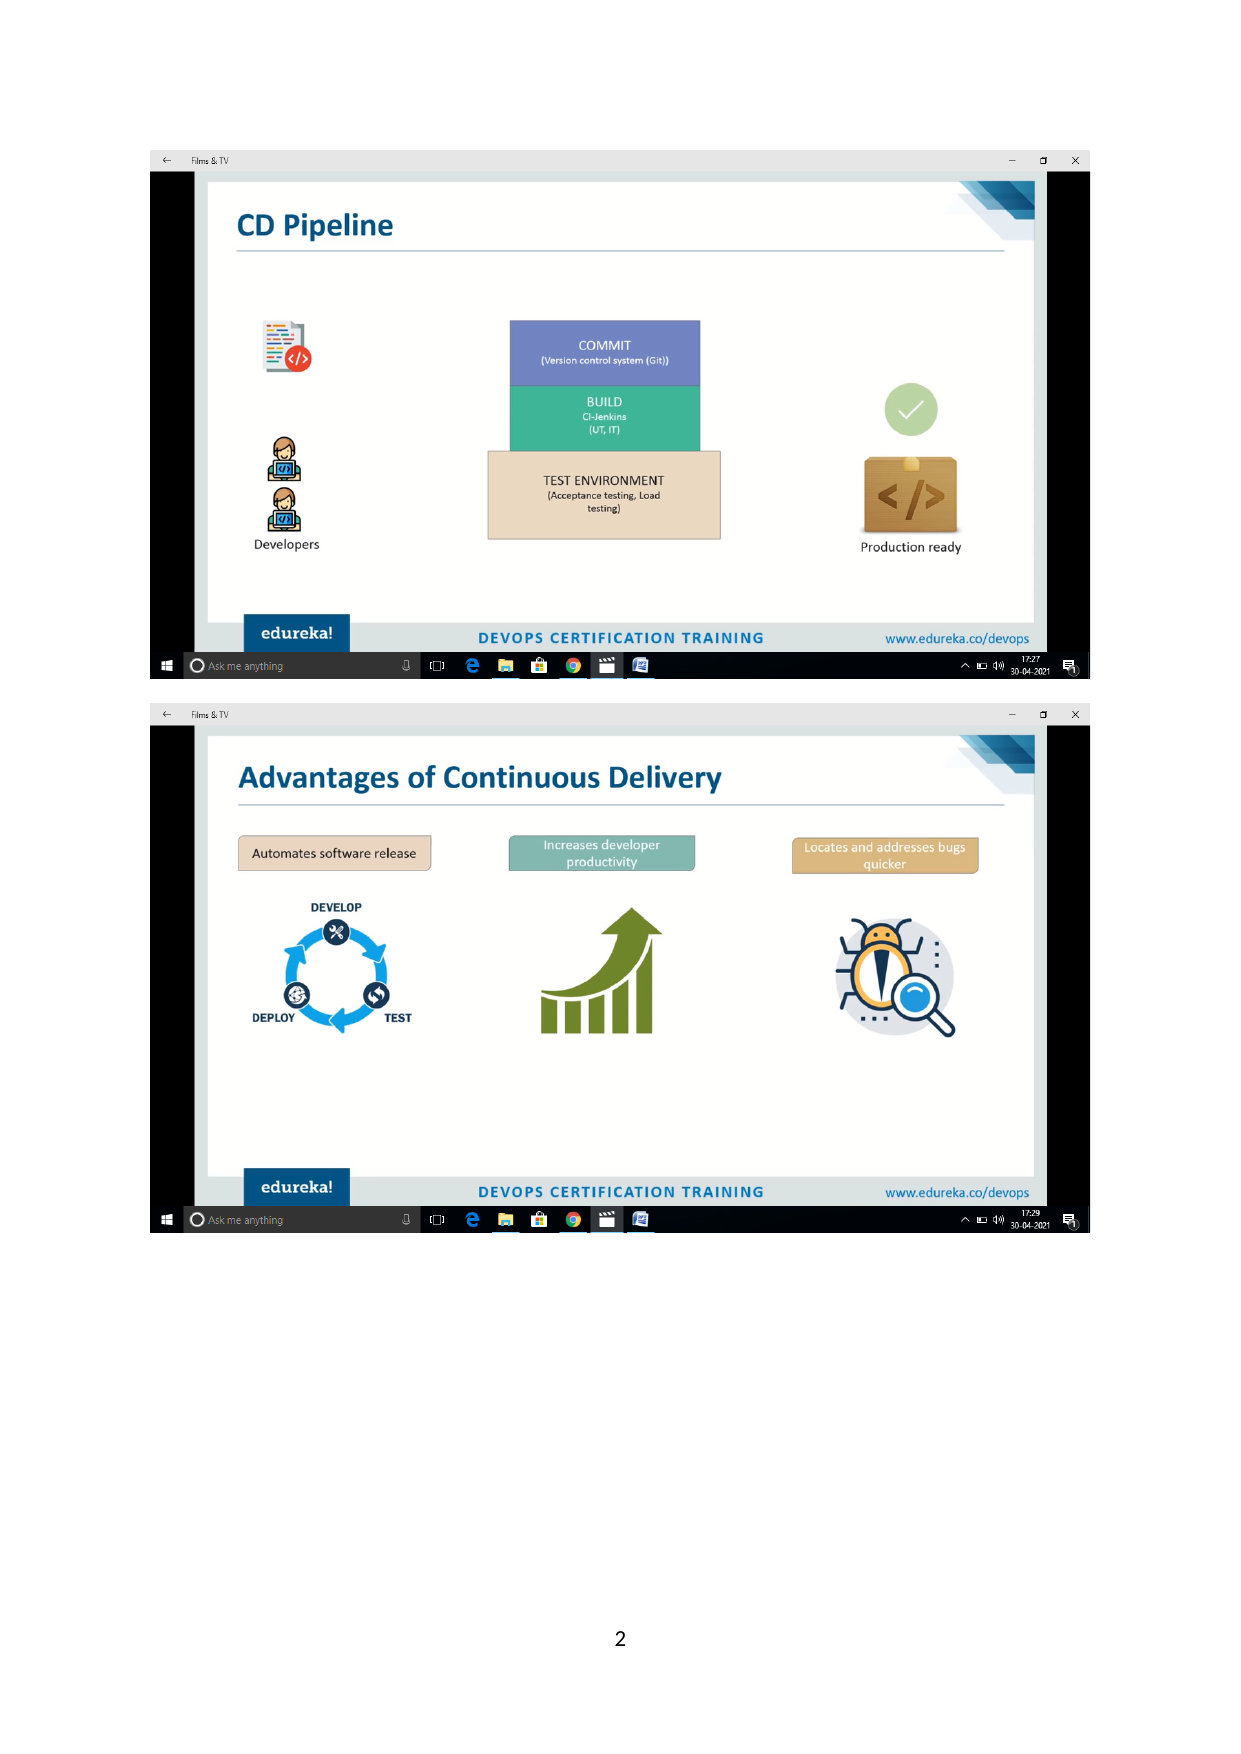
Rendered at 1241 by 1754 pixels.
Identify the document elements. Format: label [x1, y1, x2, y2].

picture [150, 703, 1091, 1233]
picture [150, 150, 1091, 679]
